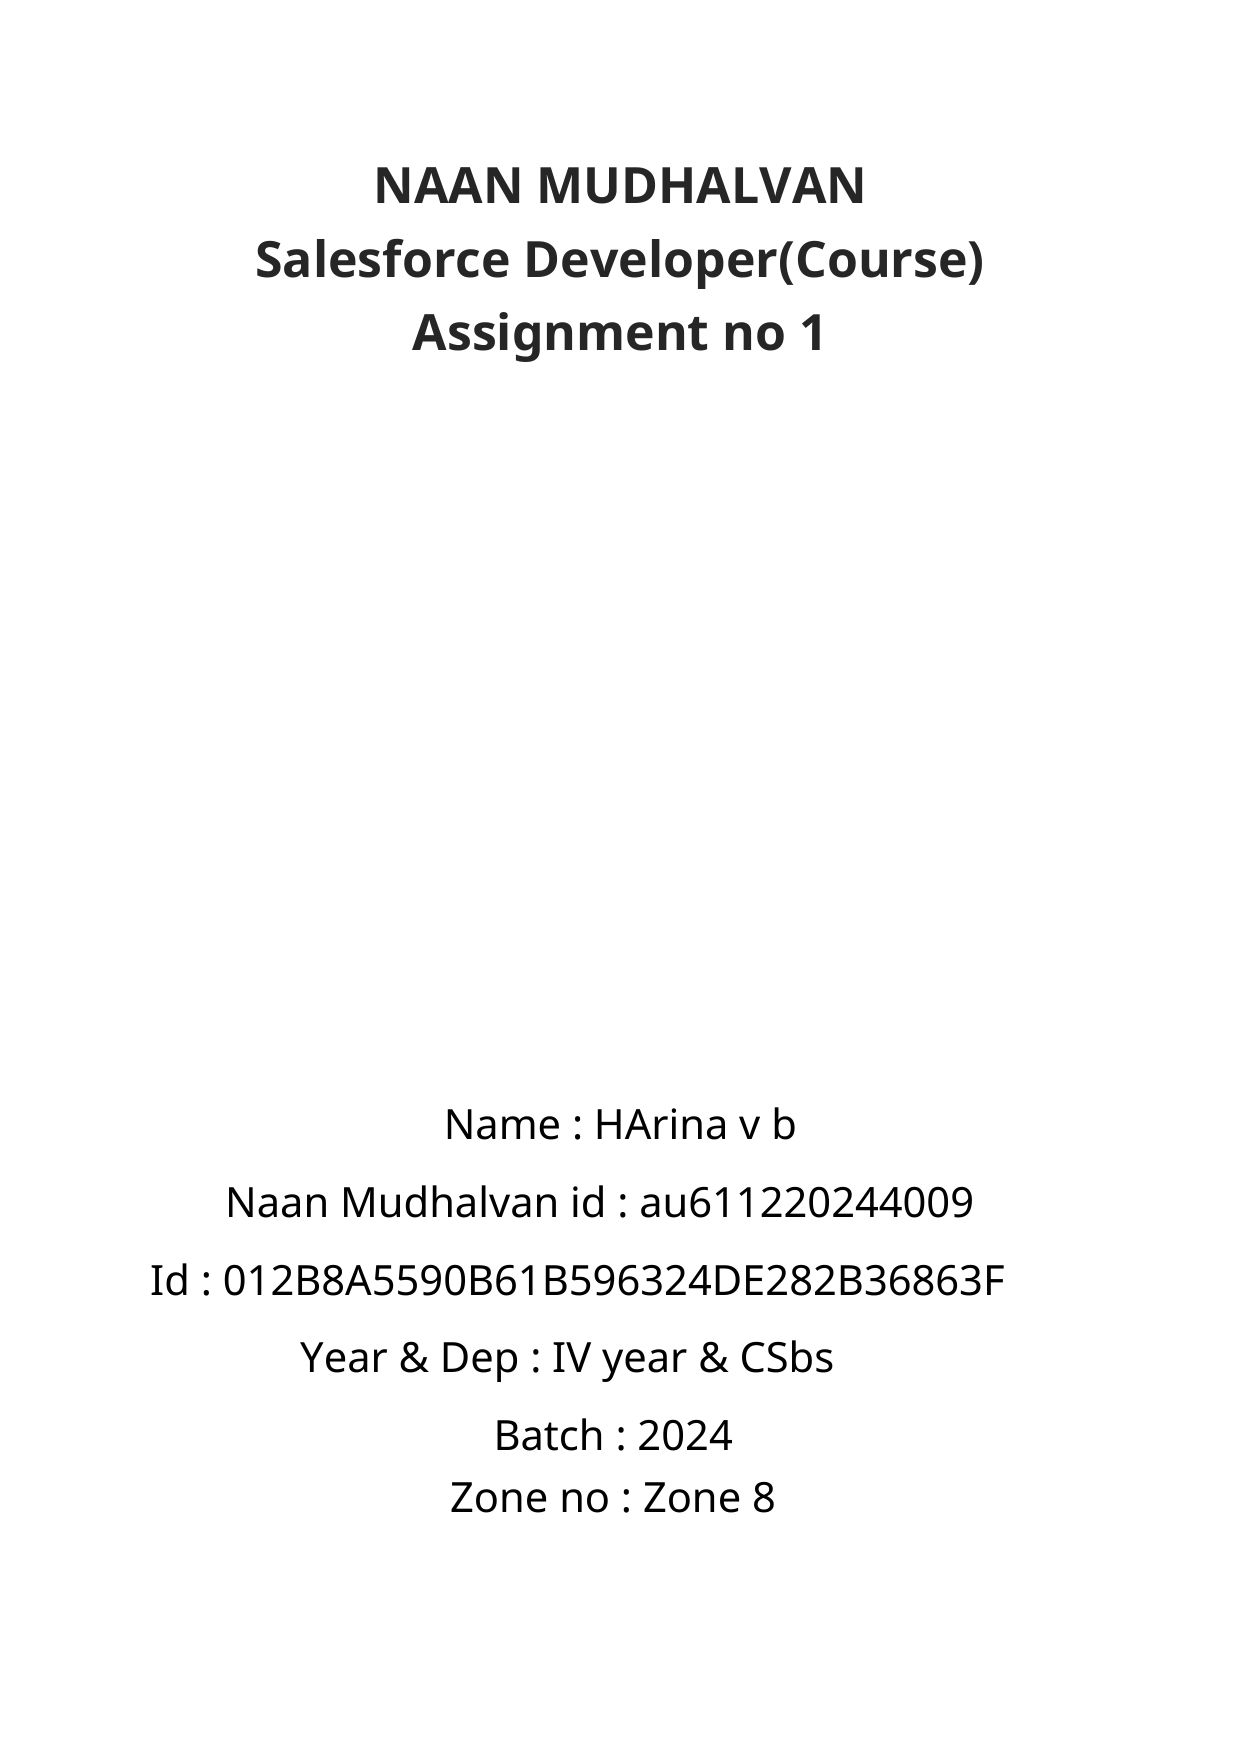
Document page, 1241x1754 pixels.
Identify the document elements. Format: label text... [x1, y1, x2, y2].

text NAAN MUDHALVAN Salesforce Developer(Course) Assignment no 1 [150, 150, 1090, 365]
text Id : 012B8A5590B61B596324DE282B36863F [150, 1250, 1090, 1307]
text Year & Dep : IV year & CSbs [300, 1328, 1090, 1385]
text Name : HArina v b [150, 387, 1090, 1151]
text Naan Mudhalvan id : au611220244009 [150, 1172, 1090, 1229]
text Batch : 2024 Zone no : Zone 8 [450, 1406, 1090, 1554]
